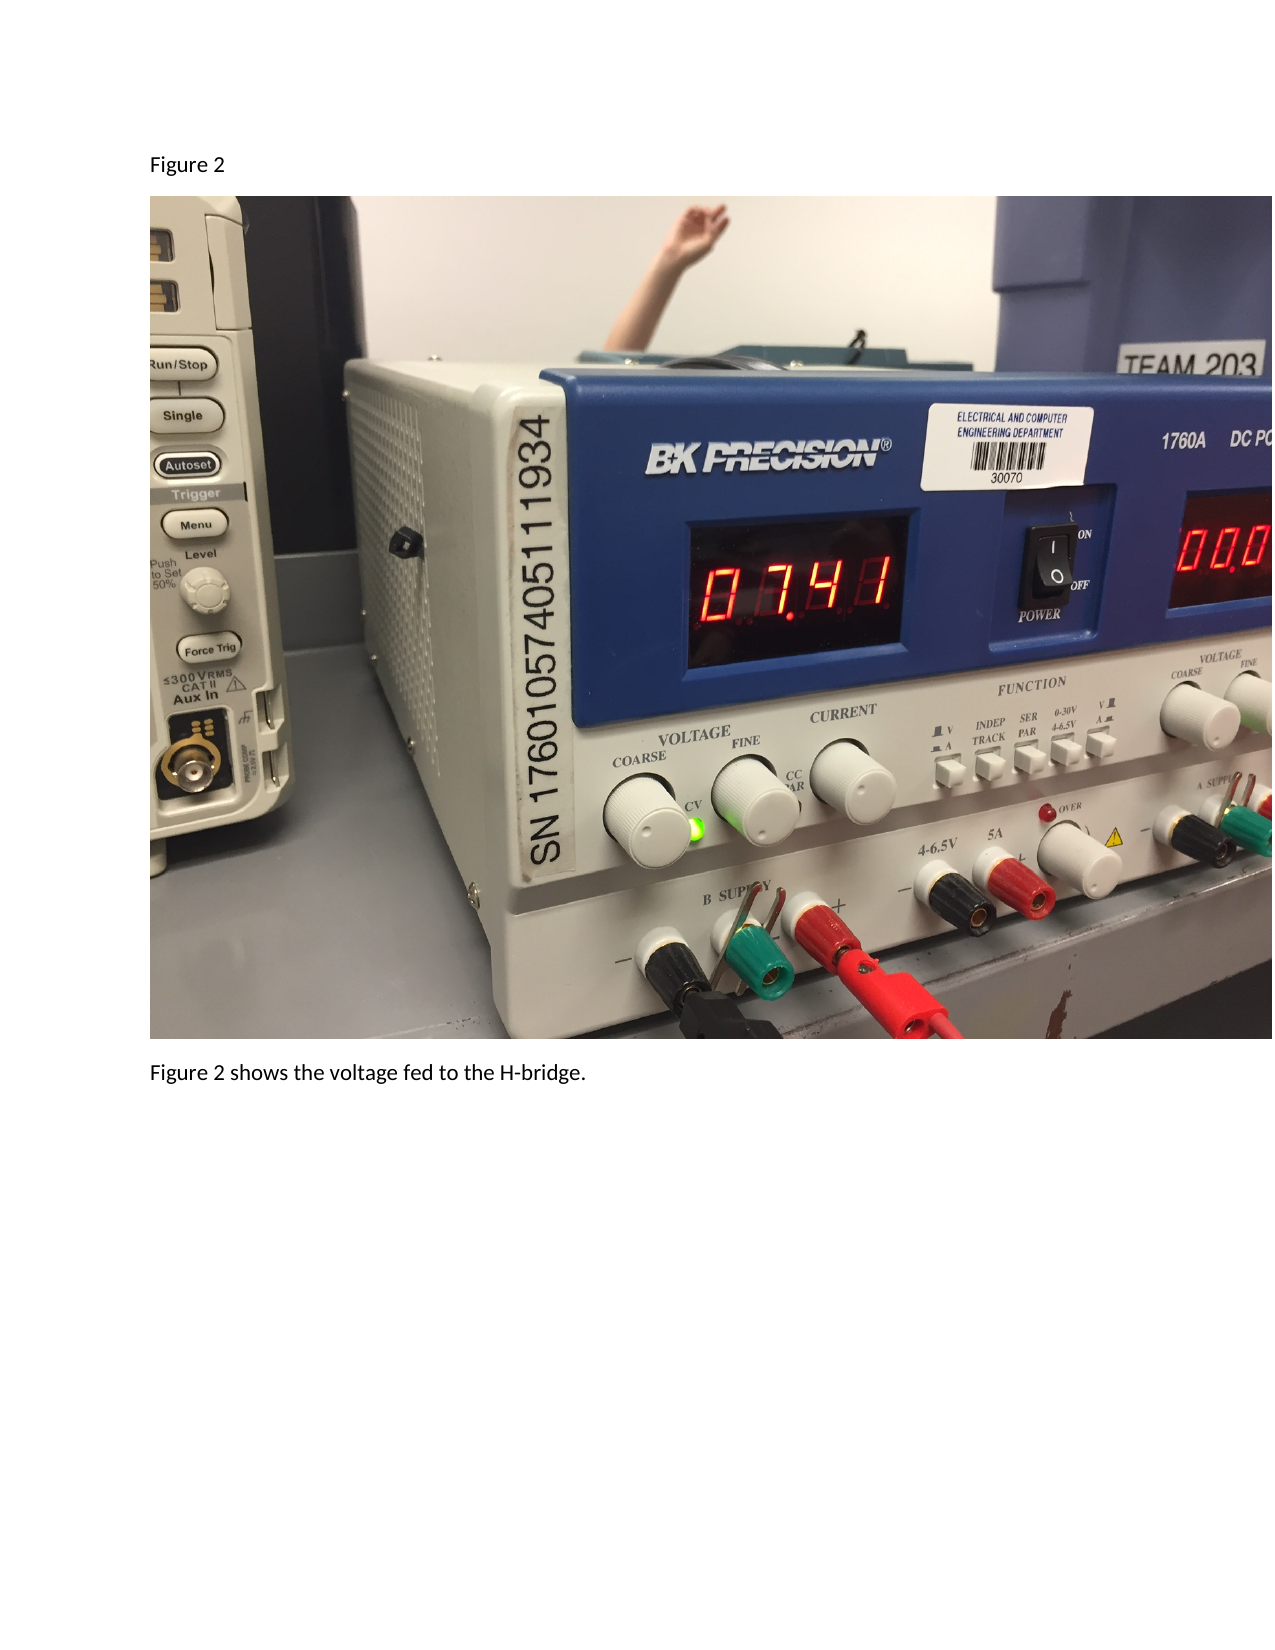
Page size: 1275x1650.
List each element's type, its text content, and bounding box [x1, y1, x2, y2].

text Figure 2 [150, 150, 1125, 178]
text Figure 2 shows the voltage fed to the H-bridge. [150, 1058, 1125, 1086]
picture [150, 196, 1272, 1039]
